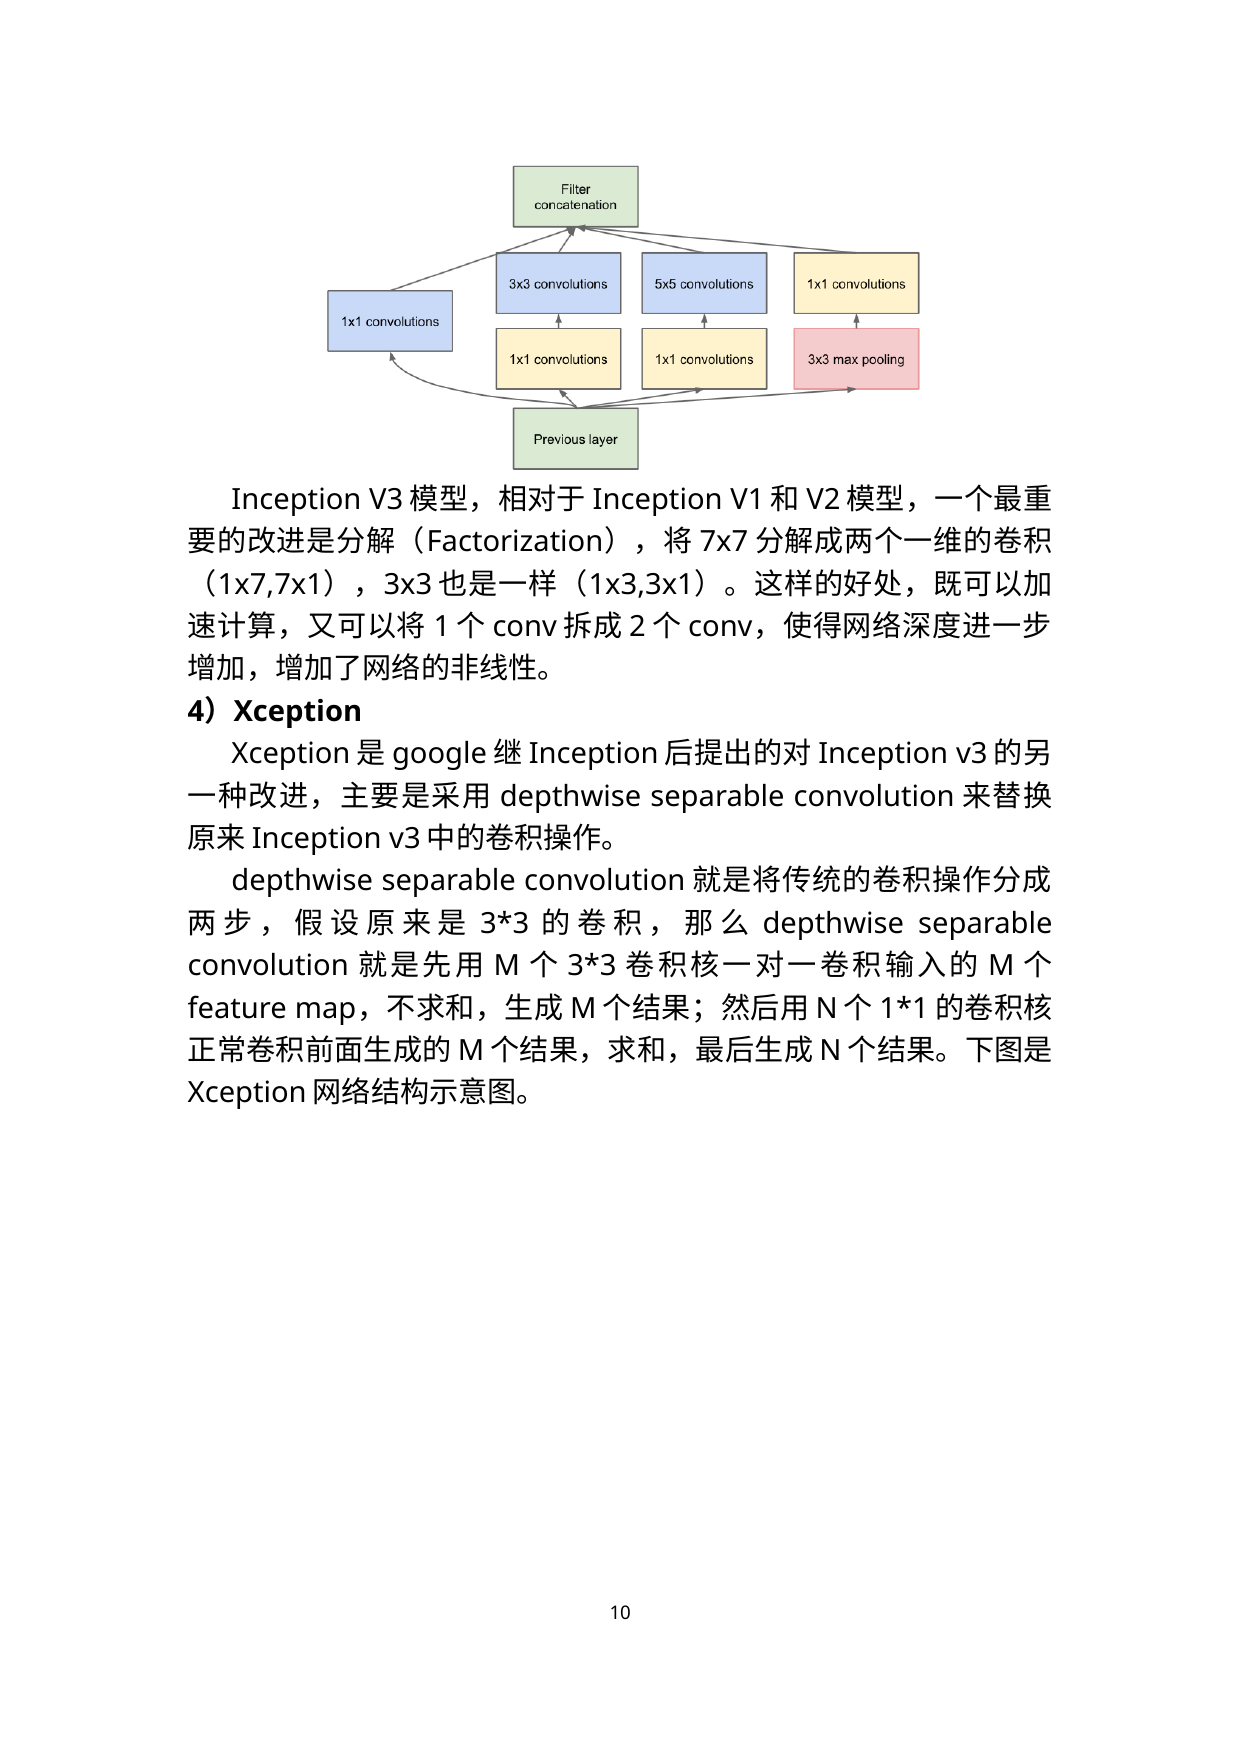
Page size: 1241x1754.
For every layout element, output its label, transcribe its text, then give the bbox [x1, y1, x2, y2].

text 4）Xception [187, 687, 1053, 730]
picture [309, 150, 932, 476]
text depthwise separable convolution就是将传统的卷积操作分成两步，假设原来是3*3的卷积，那么depthwise separable convolution就是先用M个3*3卷积核一对一卷积输入的M个feature map，不求和，生成M个结果；然后用N个1*1的卷积核正常卷积前面生成的M个结果，求和，最后生成N个结果。下图是Xception网络结构示意图。 [187, 857, 1053, 1111]
text Inception V3模型，相对于Inception V1和V2模型，一个最重要的改进是分解（Factorization），将7x7分解成两个一维的卷积（1x7,7x1），3x3也是一样（1x3,3x1）。这样的好处，既可以加速计算，又可以将1个conv拆成2个conv，使得网络深度进一步增加，增加了网络的非线性。 [187, 476, 1053, 687]
text Xception是google继Inception后提出的对Inception v3的另一种改进，主要是采用depthwise separable convolution来替换原来Inception v3中的卷积操作。 [187, 730, 1053, 857]
